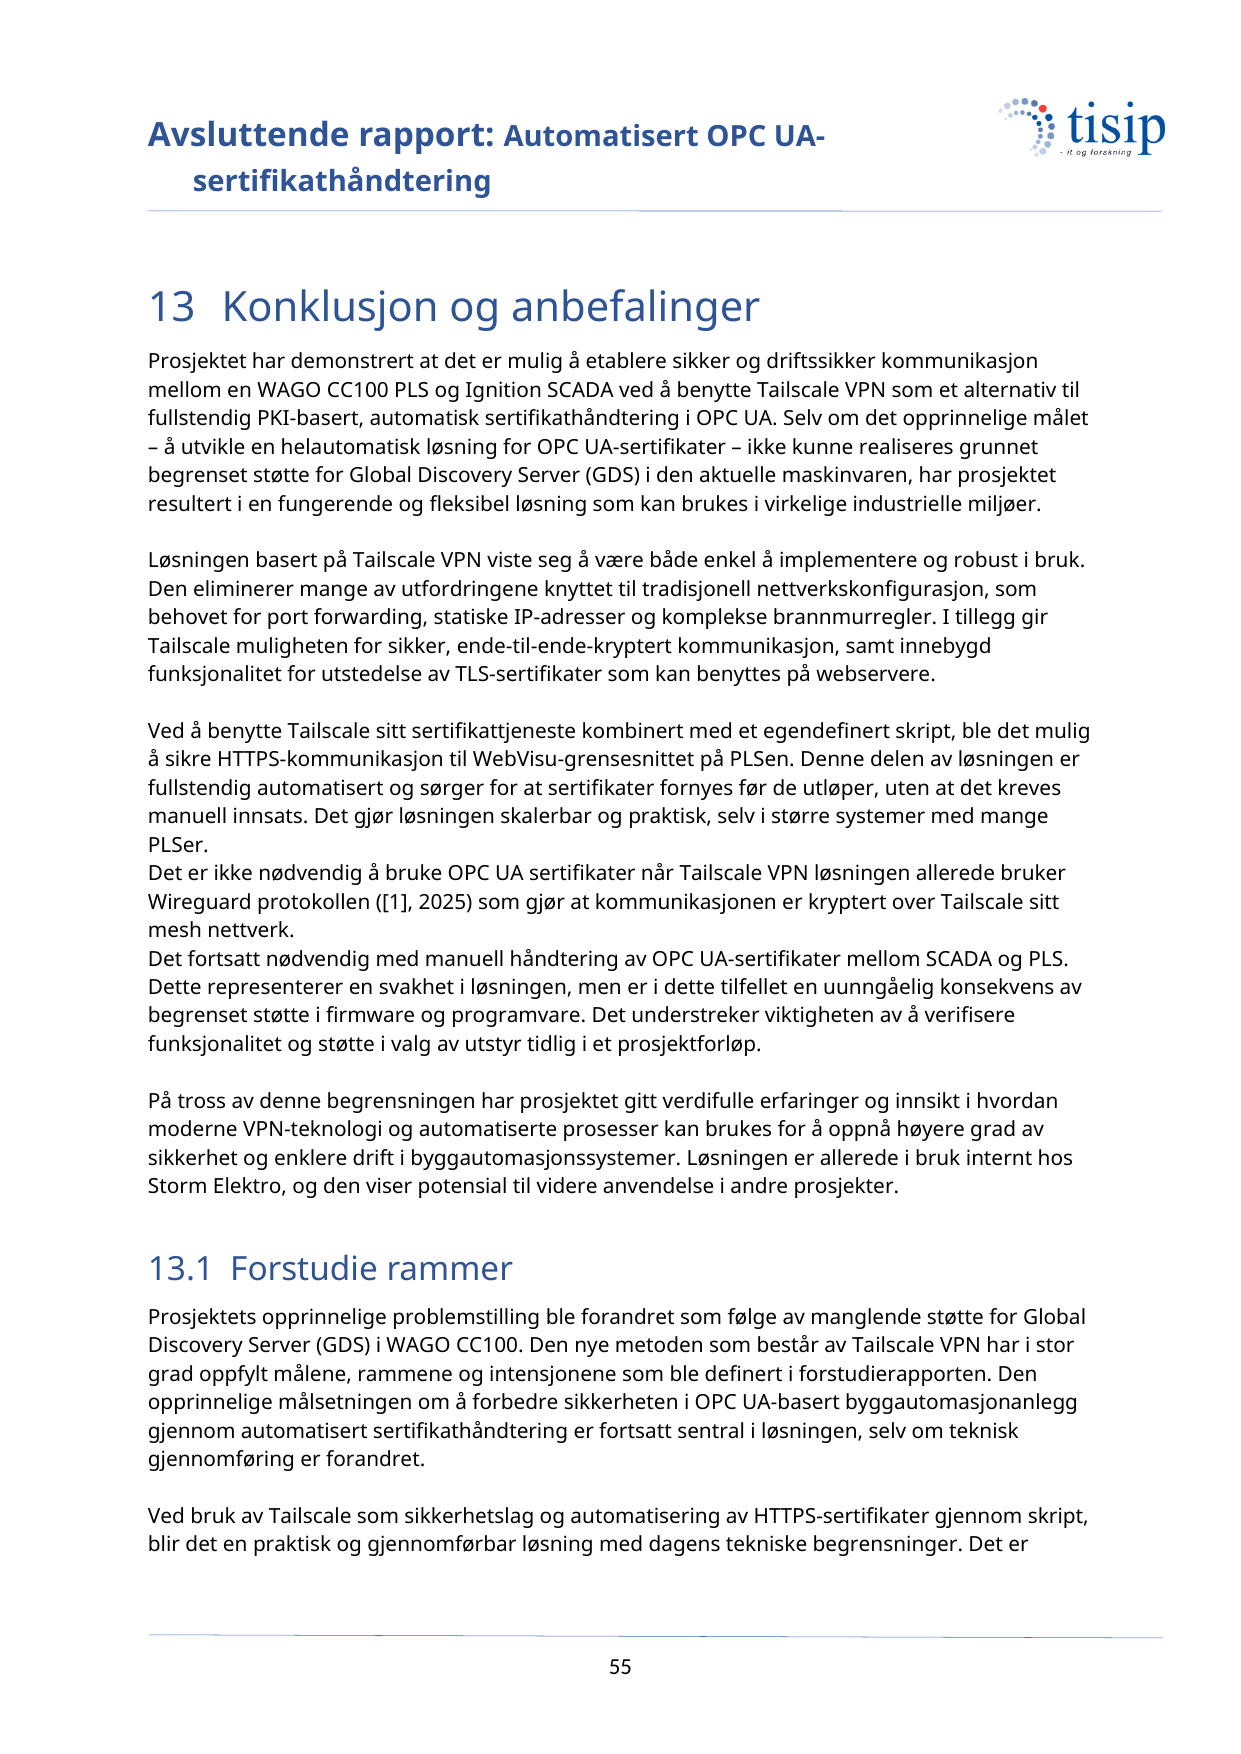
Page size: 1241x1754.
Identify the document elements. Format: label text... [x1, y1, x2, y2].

text Prosjektets opprinnelige problemstilling ble forandret som følge av manglende støtte for Global Discovery Server (GDS) i WAGO CC100. Den nye metoden som består av Tailscale VPN har i stor grad oppfylt målene, rammene og intensjonene som ble definert i forstudierapporten. Den opprinnelige målsetningen om å forbedre sikkerheten i OPC UA-basert byggautomasjonanlegg gjennom automatisert sertifikathåndtering er fortsatt sentral i løsningen, selv om teknisk gjennomføring er forandret. [148, 1302, 1093, 1473]
text På tross av denne begrensningen har prosjektet gitt verdifulle erfaringer og innsikt i hvordan moderne VPN-teknologi og automatiserte prosesser kan brukes for å oppnå høyere grad av sikkerhet og enklere drift i byggautomasjonssystemer. Løsningen er allerede i bruk internt hos Storm Elektro, og den viser potensial til videre anvendelse i andre prosjekter. [148, 1086, 1093, 1199]
subtitle Konklusjon og anbefalinger [148, 277, 1093, 334]
text Det er ikke nødvendig å bruke OPC UA sertifikater når Tailscale VPN løsningen allerede bruker Wireguard protokollen som gjør at kommunikasjonen er kryptert over Tailscale sitt mesh nettverk. [148, 858, 1093, 944]
text Ved å benytte Tailscale sitt sertifikattjeneste kombinert med et egendefinert skript, ble det mulig å sikre HTTPS-kommunikasjon til WebVisu-grensesnittet på PLSen. Denne delen av løsningen er fullstendig automatisert og sørger for at sertifikater fornyes før de utløper, uten at det kreves manuell innsats. Det gjør løsningen skalerbar og praktisk, selv i større systemer med mange PLSer. [148, 716, 1093, 858]
subtitle Forstudie rammer [148, 1245, 1093, 1290]
text Løsningen basert på Tailscale VPN viste seg å være både enkel å implementere og robust i bruk. Den eliminerer mange av utfordringene knyttet til tradisjonell nettverkskonfigurasjon, som behovet for port forwarding, statiske IP-adresser og komplekse brannmurregler. I tillegg gir Tailscale muligheten for sikker, ende-til-ende-kryptert kommunikasjon, samt innebygd funksjonalitet for utstedelse av TLS-sertifikater som kan benyttes på webservere. [148, 546, 1093, 688]
picture [991, 92, 1169, 160]
text Det fortsatt nødvendig med manuell håndtering av OPC UA-sertifikater mellom SCADA og PLS. Dette representerer en svakhet i løsningen, men er i dette tilfellet en uunngåelig konsekvens av begrenset støtte i firmware og programvare. Det understreker viktigheten av å verifisere funksjonalitet og støtte i valg av utstyr tidlig i et prosjektforløp. [148, 944, 1093, 1057]
text Prosjektet har demonstrert at det er mulig å etablere sikker og driftssikker kommunikasjon mellom en WAGO CC100 PLS og Ignition SCADA ved å benytte Tailscale VPN som et alternativ til fullstendig PKI-basert, automatisk sertifikathåndtering i OPC UA. Selv om det opprinnelige målet – å utvikle en helautomatisk løsning for OPC UA-sertifikater – ikke kunne realiseres grunnet begrenset støtte for Global Discovery Server (GDS) i den aktuelle maskinvaren, har prosjektet resultert i en fungerende og fleksibel løsning som kan brukes i virkelige industrielle miljøer. [148, 346, 1093, 517]
